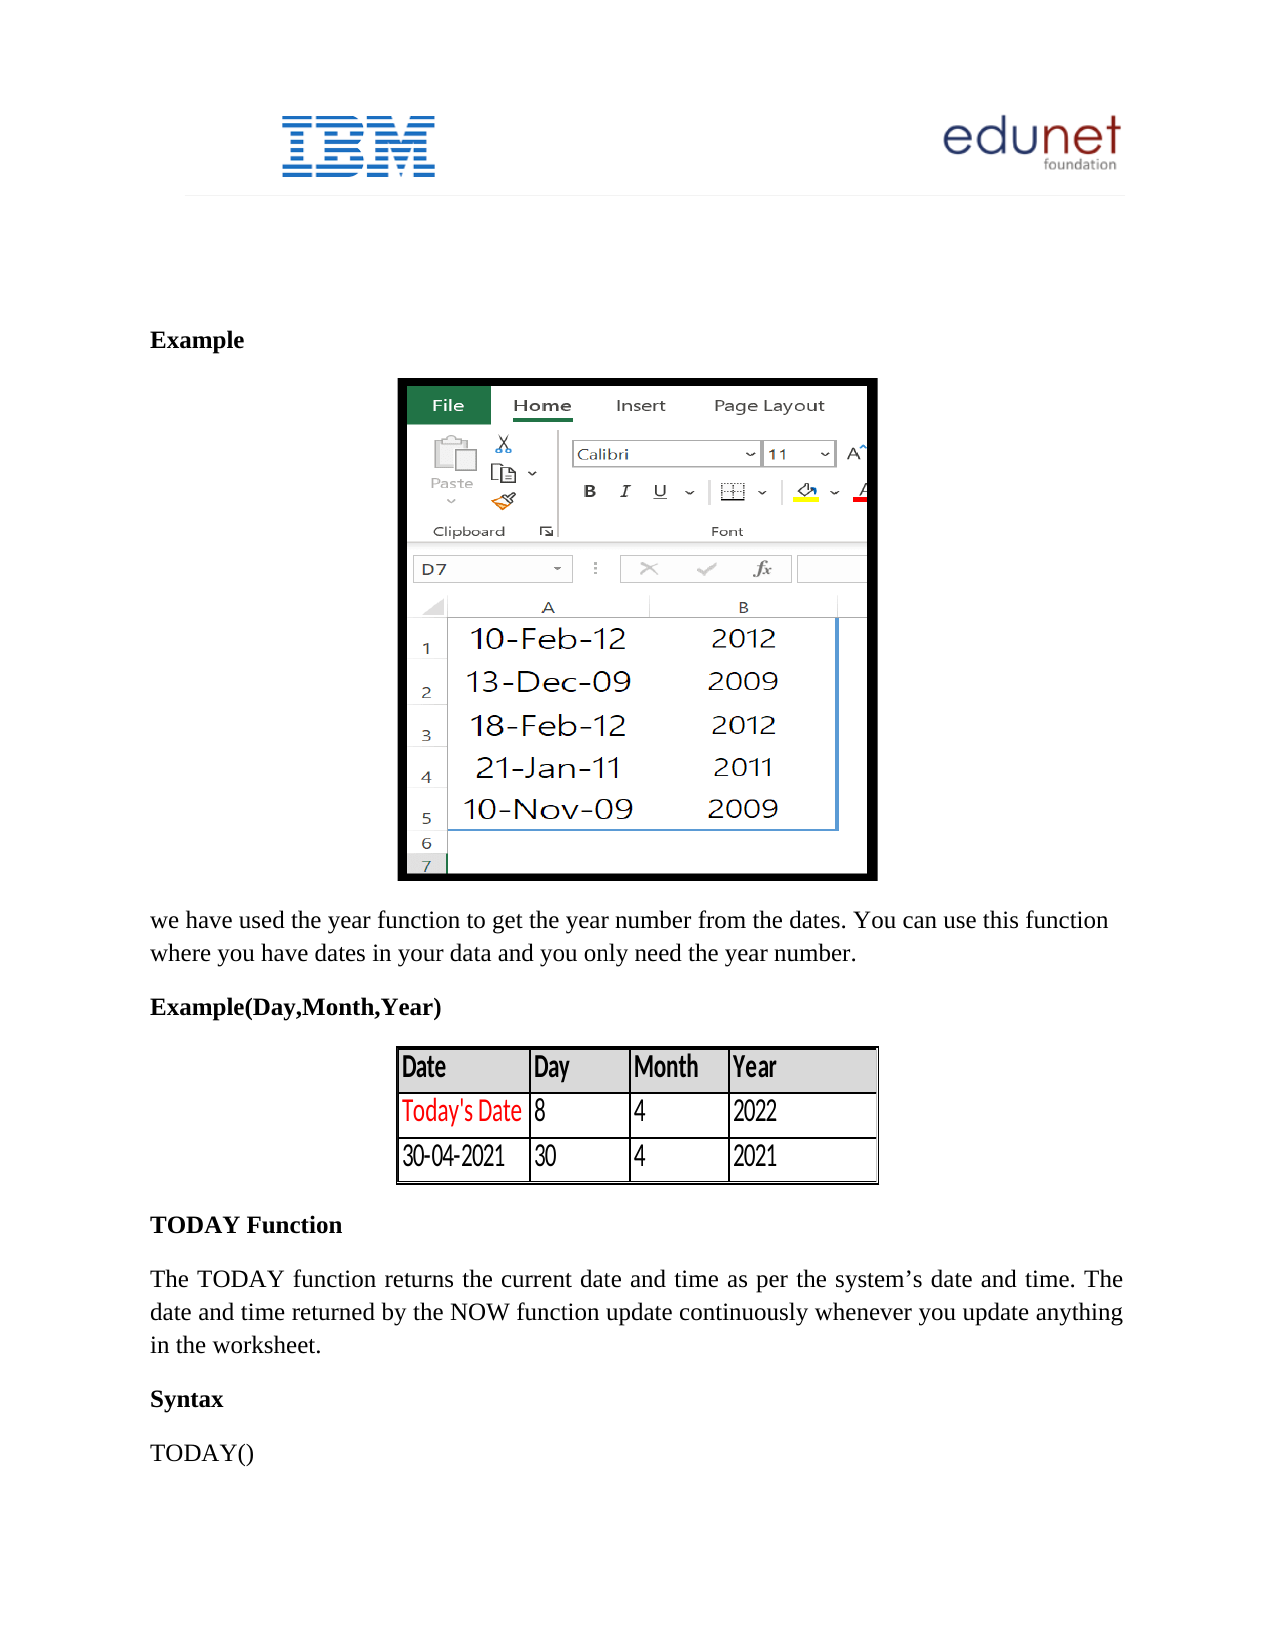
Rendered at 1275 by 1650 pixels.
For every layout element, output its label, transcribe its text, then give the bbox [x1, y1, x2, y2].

text we have used the year function to get the year number from the dates. You can use this function where you have dates in your data and you only need the year number. [150, 905, 1125, 967]
picture [941, 105, 1125, 177]
text The TODAY function returns the current date and time as per the system’s date and time. The date and time returned by the NOW function update continuously whenever you update anything in the worksheet. [150, 1264, 1125, 1359]
text TODAY() [150, 1438, 1125, 1466]
text Syntax [150, 1384, 1125, 1412]
picture [397, 378, 878, 881]
picture [282, 116, 435, 177]
text TODAY Function [150, 1210, 1125, 1239]
text Example [150, 325, 1125, 353]
text Example(Day,Month,Year) [150, 992, 1125, 1021]
